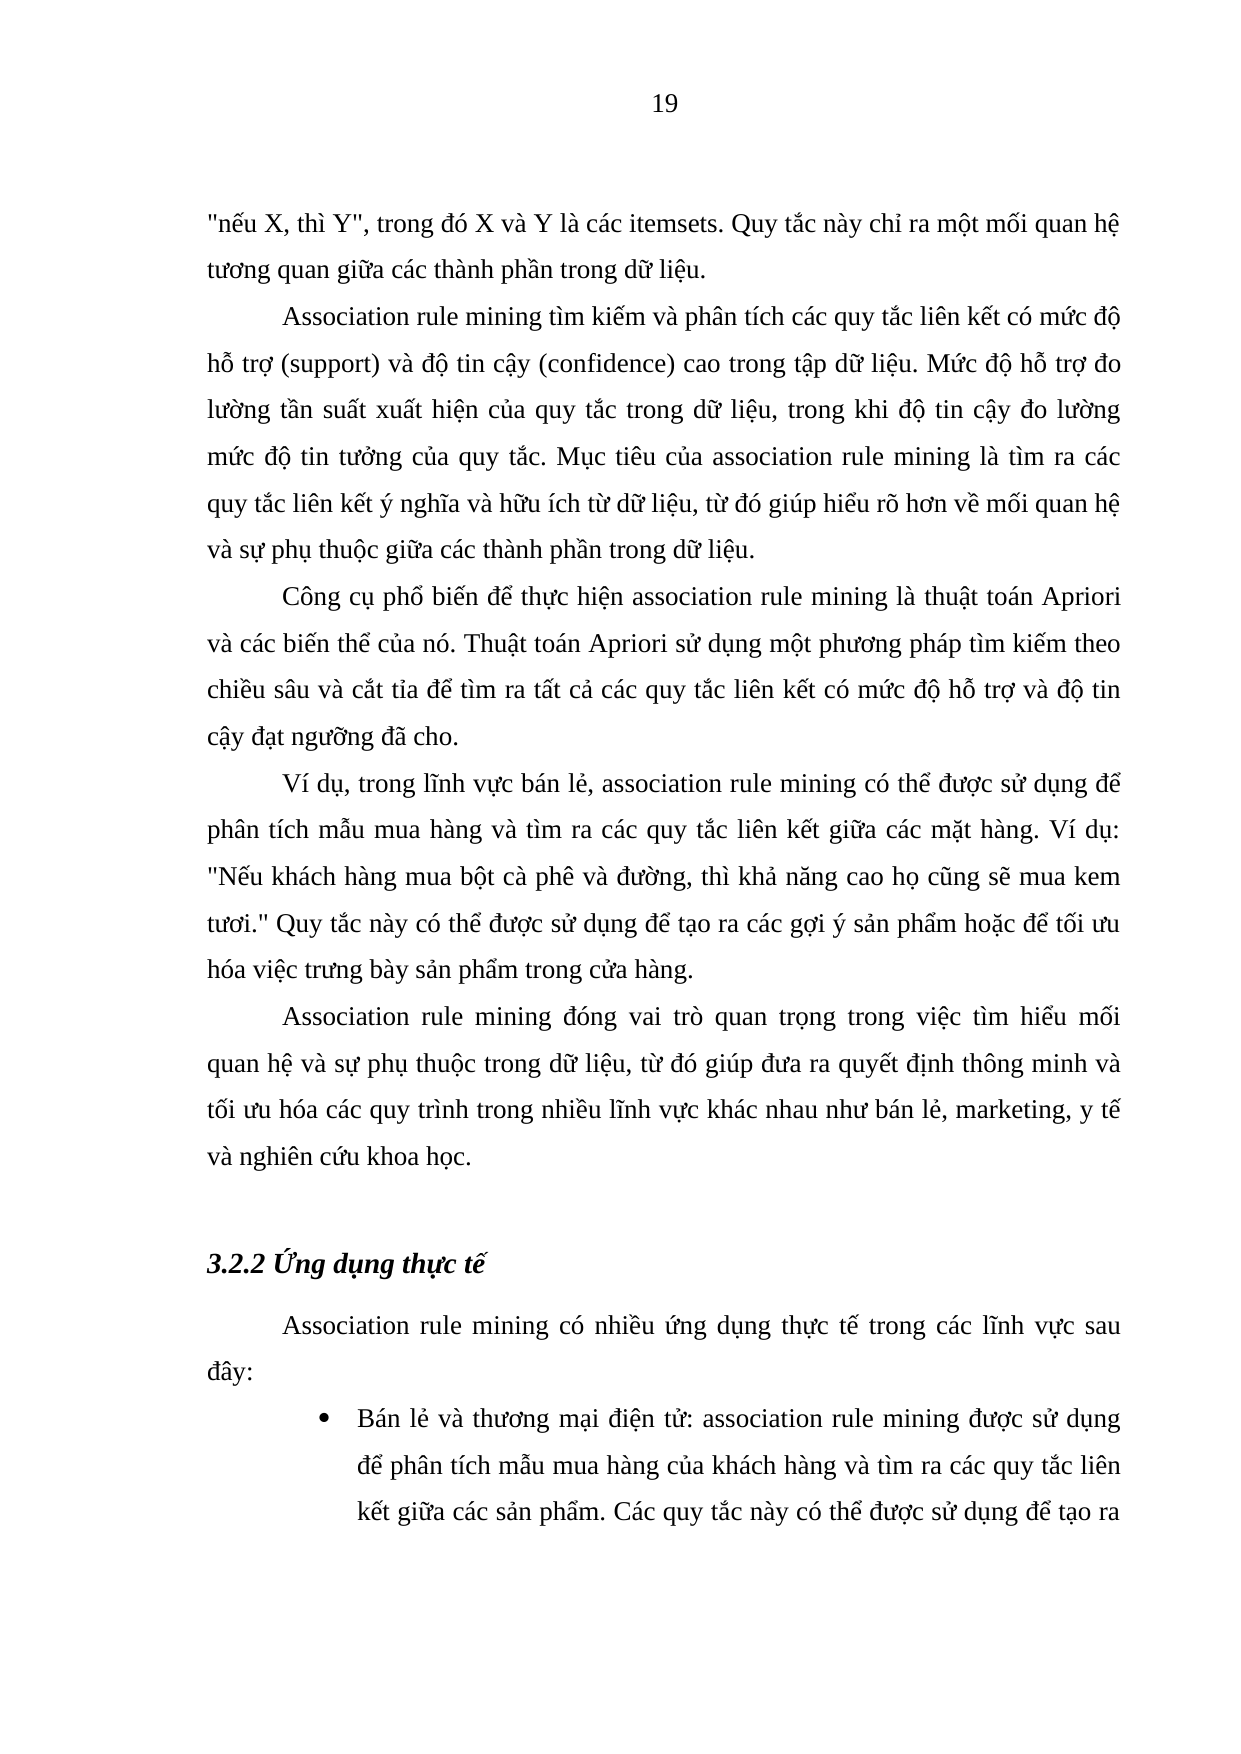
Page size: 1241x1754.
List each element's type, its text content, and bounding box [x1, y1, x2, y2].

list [319, 1402, 1122, 1527]
subtitle Ứng dụng thực tế [207, 1246, 1122, 1279]
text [207, 207, 1122, 284]
text Association rule mining đóng vai trò quan trọng trong việc tìm hiểu mối quan hệ và sự phụ thuộc trong dữ liệu, từ đó giúp đưa ra quyết định thông minh và tối ưu hóa các quy trình trong nhiều lĩnh vực khác nhau như bán lẻ, marketing, y tế và nghiên cứu khoa học. [207, 1000, 1122, 1171]
text Association rule mining có nhiều ứng dụng thực tế trong các lĩnh vực sau đây: [207, 1309, 1122, 1387]
text Association rule mining tìm kiếm và phân tích các quy tắc liên kết có mức độ hỗ trợ (support) và độ tin cậy (confidence) cao trong tập dữ liệu. Mức độ hỗ trợ đo lường tần suất xuất hiện của quy tắc trong dữ liệu, trong khi độ tin cậy đo lường mức độ tin tưởng của quy tắc. Mục tiêu của association rule mining là tìm ra các quy tắc liên kết ý nghĩa và hữu ích từ dữ liệu, từ đó giúp hiểu rõ hơn về mối quan hệ và sự phụ thuộc giữa các thành phần trong dữ liệu. [207, 300, 1122, 564]
text Công cụ phổ biến để thực hiện association rule mining là thuật toán Apriori và các biến thể của nó. Thuật toán Apriori sử dụng một phương pháp tìm kiếm theo chiều sâu và cắt tỉa để tìm ra tất cả các quy tắc liên kết có mức độ hỗ trợ và độ tin cậy đạt ngưỡng đã cho. [207, 580, 1122, 751]
text Ví dụ, trong lĩnh vực bán lẻ, association rule mining có thể được sử dụng để phân tích mẫu mua hàng và tìm ra các quy tắc liên kết giữa các mặt hàng. Ví dụ: "Nếu khách hàng mua bột cà phê và đường, thì khả năng cao họ cũng sẽ mua kem tươi." Quy tắc này có thể được sử dụng để tạo ra các gợi ý sản phẩm hoặc để tối ưu hóa việc trưng bày sản phẩm trong cửa hàng. [207, 767, 1122, 984]
